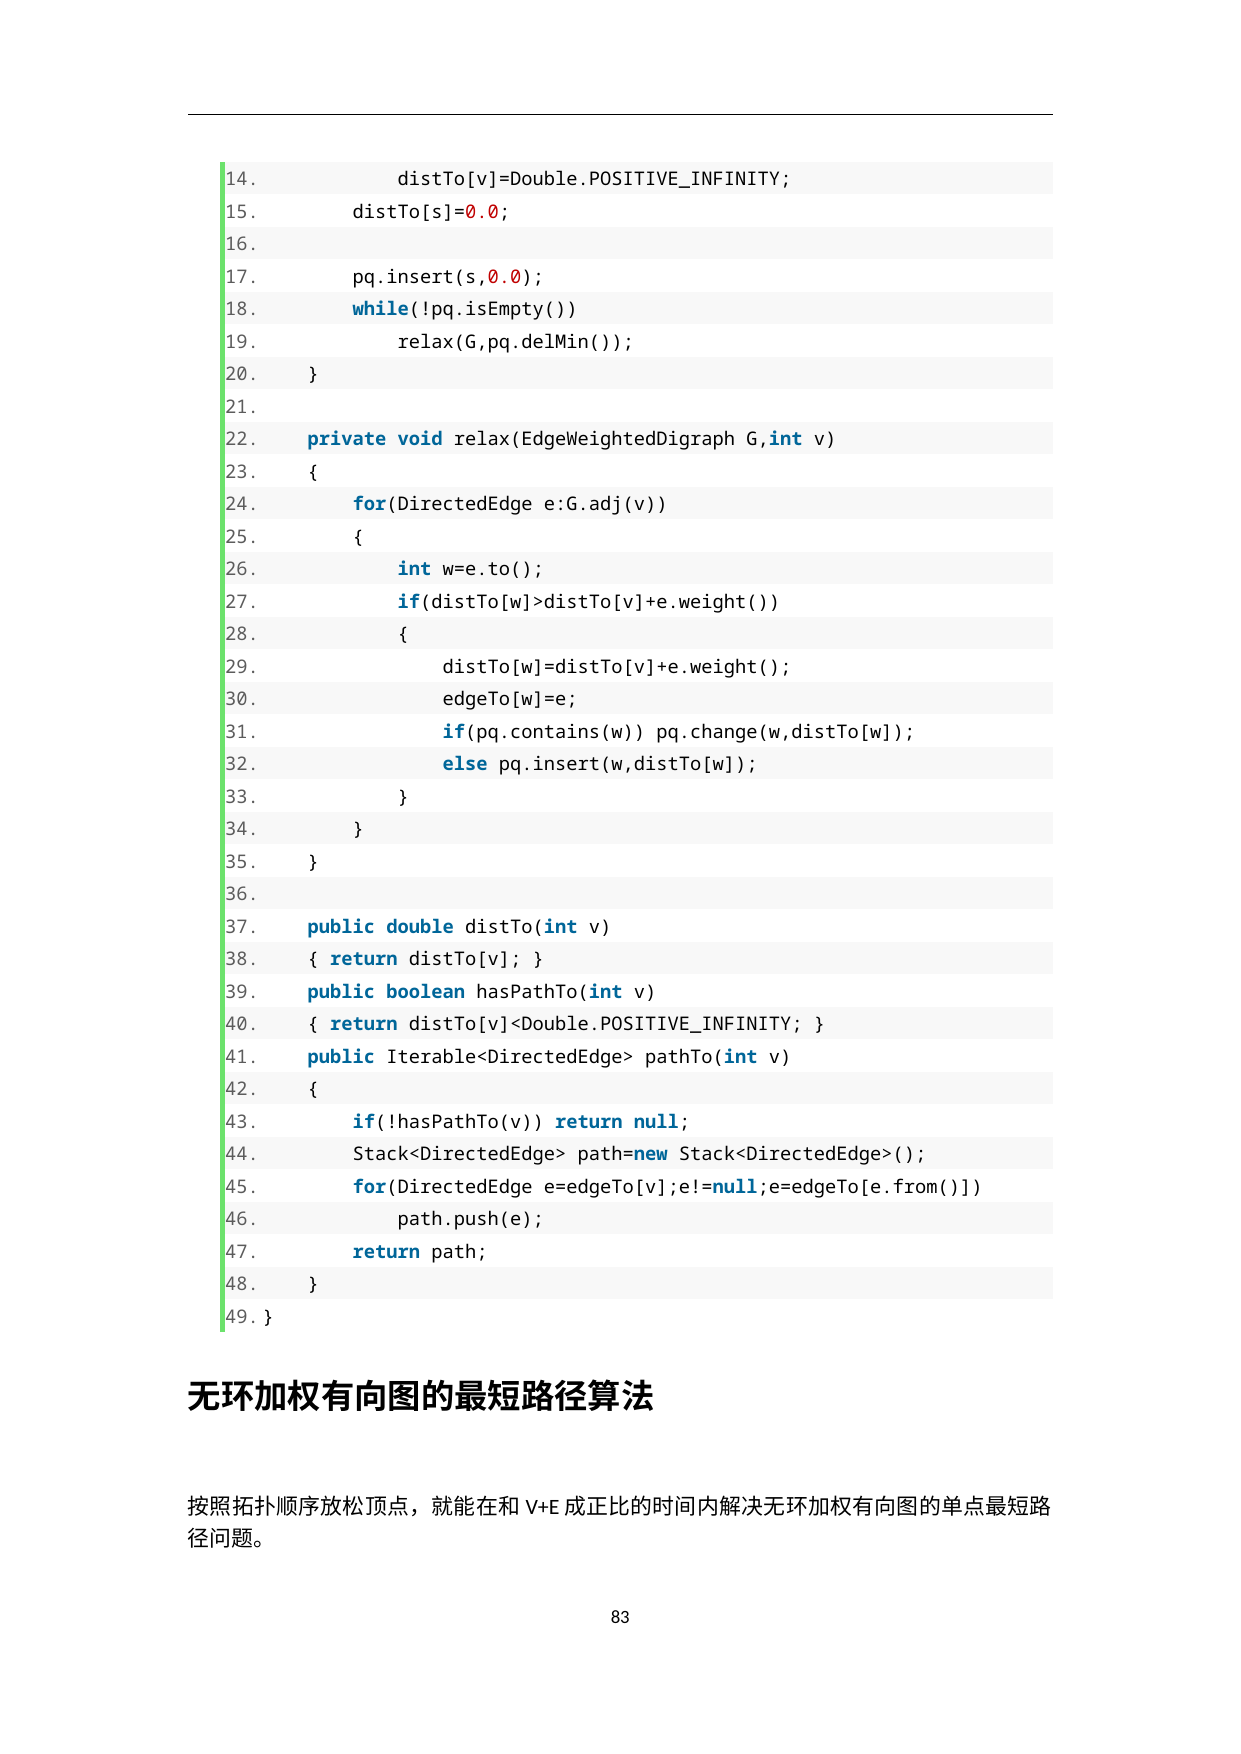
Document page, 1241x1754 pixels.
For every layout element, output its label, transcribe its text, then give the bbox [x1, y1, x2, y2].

list } [225, 1267, 1053, 1299]
list if(pq.contains(w)) pq.change(w,distTo[w]); [225, 714, 1053, 747]
list Stack<DirectedEdge> path=new Stack<DirectedEdge>(); [225, 1137, 1053, 1169]
list return path; [225, 1234, 1053, 1267]
list for(DirectedEdge e:G.adj(v)) [225, 487, 1053, 519]
list { [225, 617, 1053, 649]
list public double distTo(int v) [225, 909, 1053, 942]
list } [225, 357, 1053, 389]
list if(!hasPathTo(v)) return null; [225, 1104, 1053, 1137]
list for(DirectedEdge e=edgeTo[v];e!=null;e=edgeTo[e.from()]) [225, 1169, 1053, 1202]
list } [225, 844, 1053, 877]
list } [225, 779, 1053, 812]
list relax(G,pq.delMin()); [225, 324, 1053, 357]
list pq.insert(s,0.0); [225, 259, 1053, 292]
text 按照拓扑顺序放松顶点，就能在和V+E成正比的时间内解决无环加权有向图的单点最短路径问题。 [187, 1488, 1053, 1553]
list public boolean hasPathTo(int v) [225, 974, 1053, 1007]
list public Iterable<DirectedEdge> pathTo(int v) [225, 1039, 1053, 1072]
list while(!pq.isEmpty()) [225, 292, 1053, 324]
list distTo[w]=distTo[v]+e.weight(); [225, 649, 1053, 682]
list int w=e.to(); [225, 552, 1053, 584]
list else pq.insert(w,distTo[w]); [225, 747, 1053, 779]
list distTo[s]=0.0; [225, 194, 1053, 227]
list { [225, 519, 1053, 552]
list { return distTo[v]; } [225, 942, 1053, 974]
list { return distTo[v]<Double.POSITIVE_INFINITY; } [225, 1007, 1053, 1039]
list path.push(e); [225, 1202, 1053, 1234]
list { [225, 1072, 1053, 1104]
subtitle 无环加权有向图的最短路径算法 [187, 1361, 1053, 1426]
list if(distTo[w]>distTo[v]+e.weight()) [225, 584, 1053, 617]
list private void relax(EdgeWeightedDigraph G,int v) [225, 422, 1053, 454]
list edgeTo[w]=e; [225, 682, 1053, 714]
list } [225, 812, 1053, 844]
list distTo[v]=Double.POSITIVE_INFINITY; [225, 162, 1053, 194]
list { [225, 454, 1053, 487]
list } [225, 1299, 1053, 1332]
